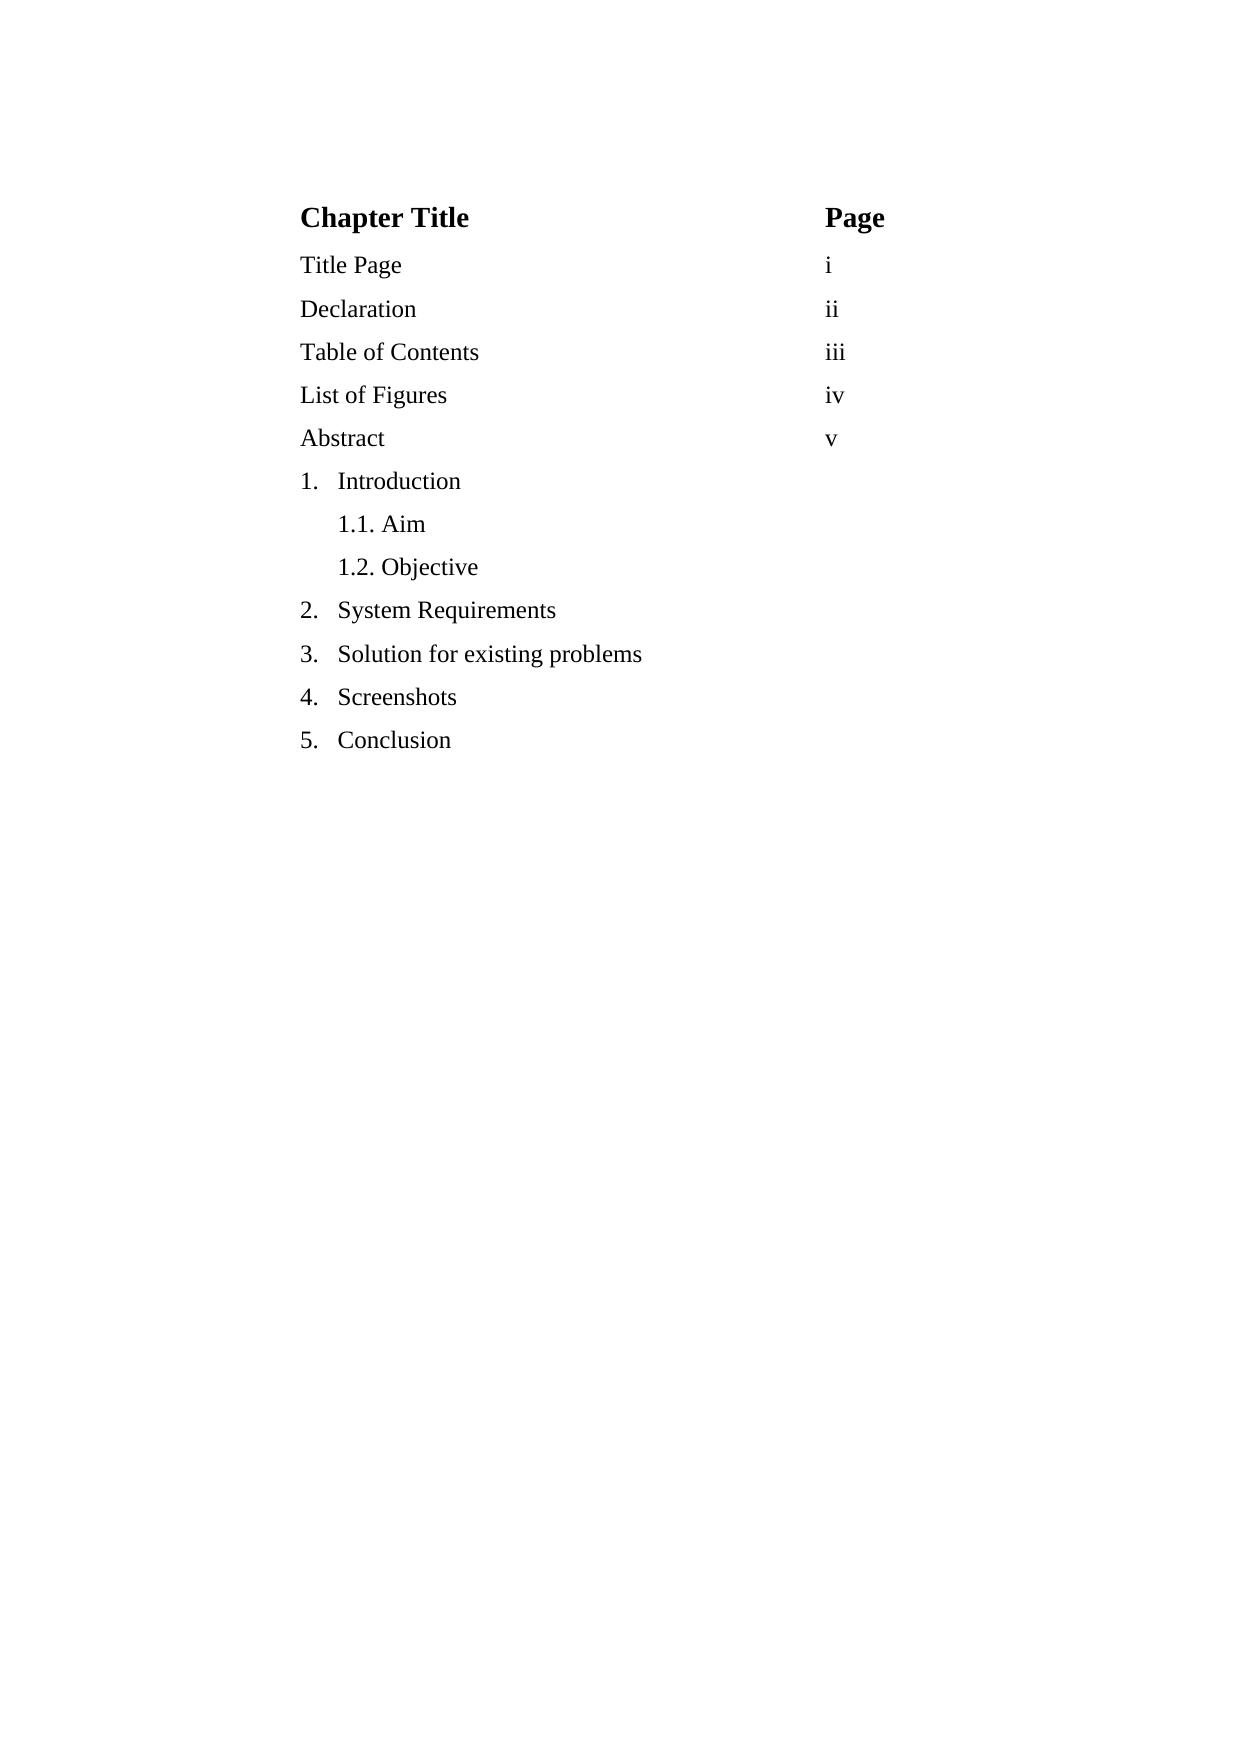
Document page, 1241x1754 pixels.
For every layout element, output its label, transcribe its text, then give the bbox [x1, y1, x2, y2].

text Table of Contents iii [300, 337, 1090, 366]
list Introduction [300, 466, 1090, 495]
list Conclusion [300, 725, 1090, 754]
text List of Figures iv [300, 380, 1090, 409]
list 1.1. Aim [337, 509, 1090, 538]
text Abstract v [300, 423, 1090, 452]
text Chapter Title Page [300, 200, 1090, 234]
text Title Page i [300, 251, 1090, 279]
text Declaration ii [300, 294, 1090, 322]
list System Requirements [300, 596, 1090, 624]
list Solution for existing problems [300, 639, 1090, 667]
list 1.2. Objective [337, 552, 1090, 581]
list Screenshots [300, 682, 1090, 711]
